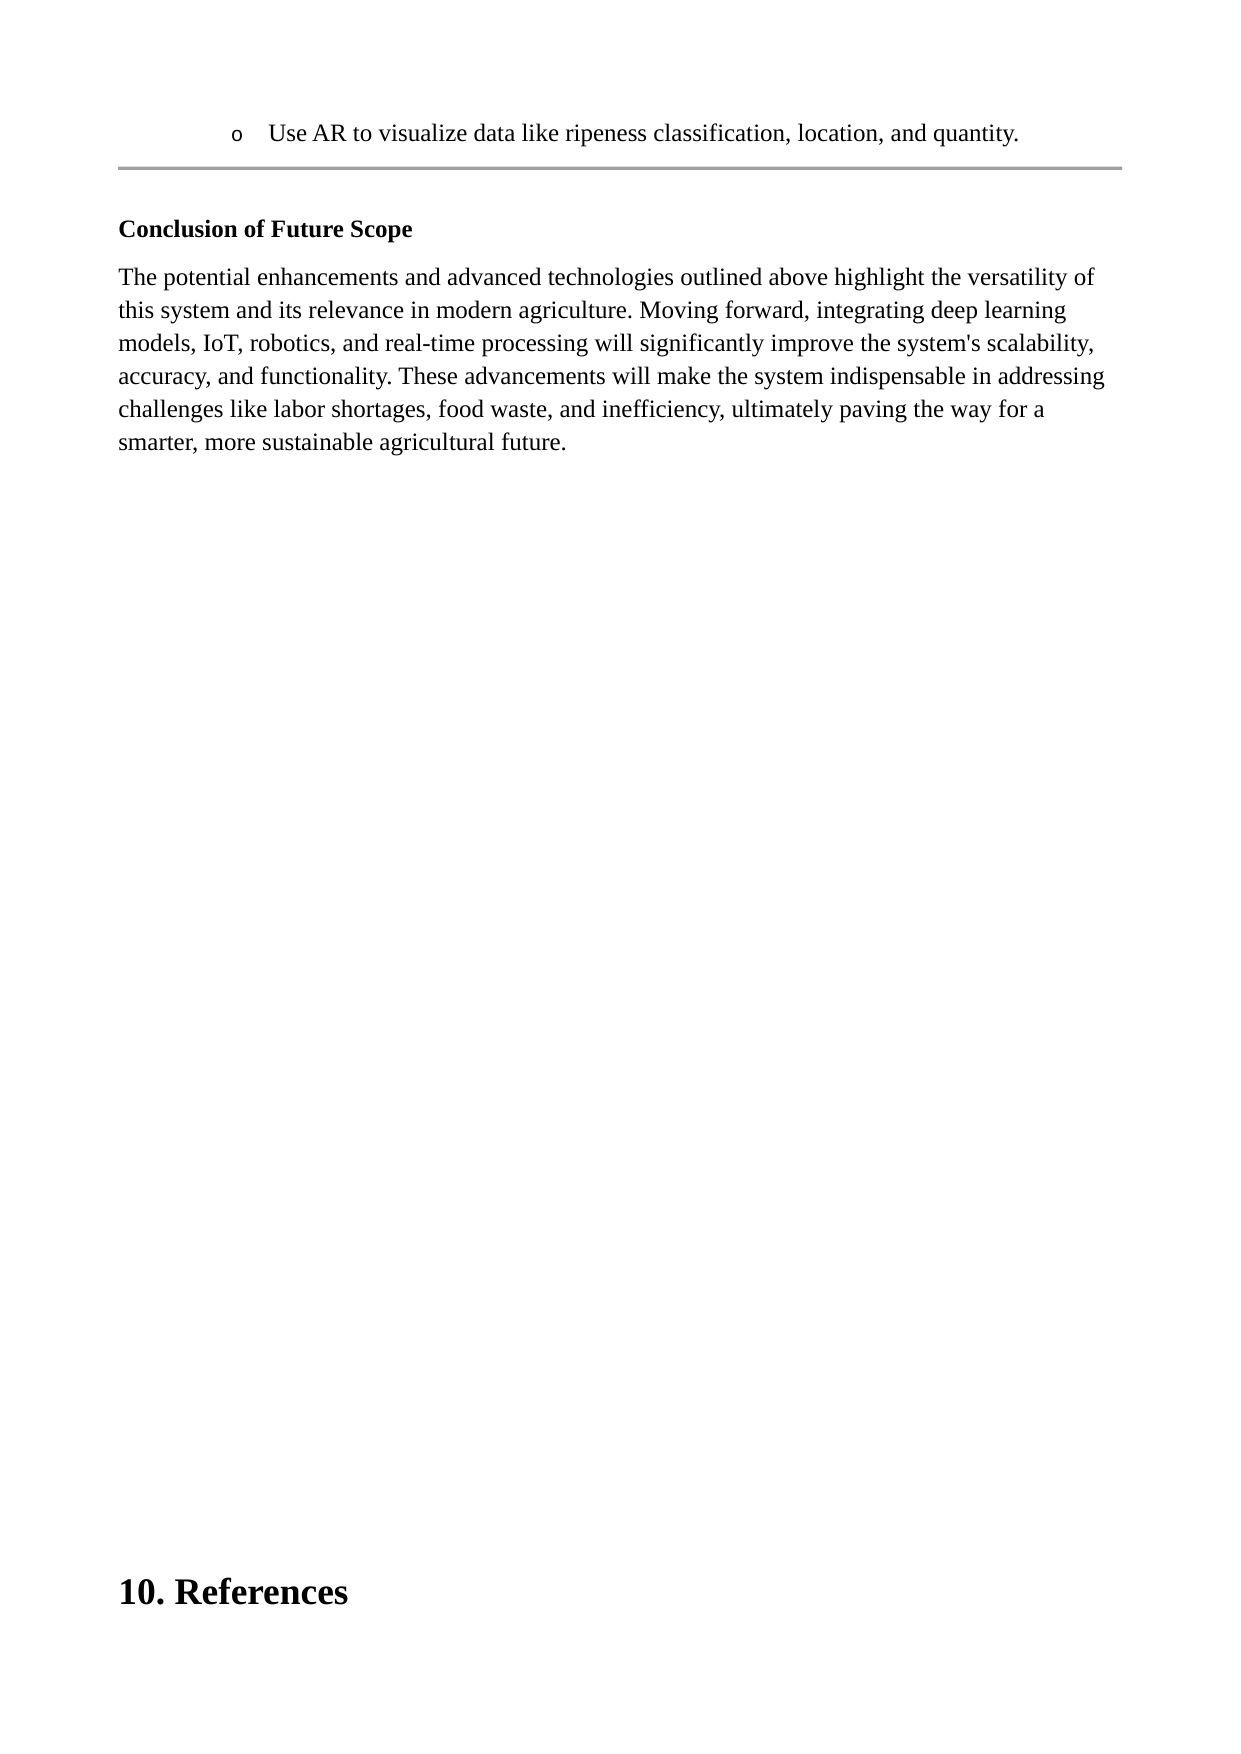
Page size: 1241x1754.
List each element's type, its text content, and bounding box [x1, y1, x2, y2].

text 10. References [118, 1569, 1122, 1613]
text The potential enhancements and advanced technologies outlined above highlight the versatility of this system and its relevance in modern agriculture. Moving forward, integrating deep learning models, IoT, robotics, and real-time processing will significantly improve the system's scalability, accuracy, and functionality. These advancements will make the system indispensable in addressing challenges like labor shortages, food waste, and inefficiency, ultimately paving the way for a smarter, more sustainable agricultural future. [118, 262, 1122, 456]
text Conclusion of Future Scope [118, 214, 1122, 243]
list Use AR to visualize data like ripeness classification, location, and quantity. [231, 118, 1122, 148]
